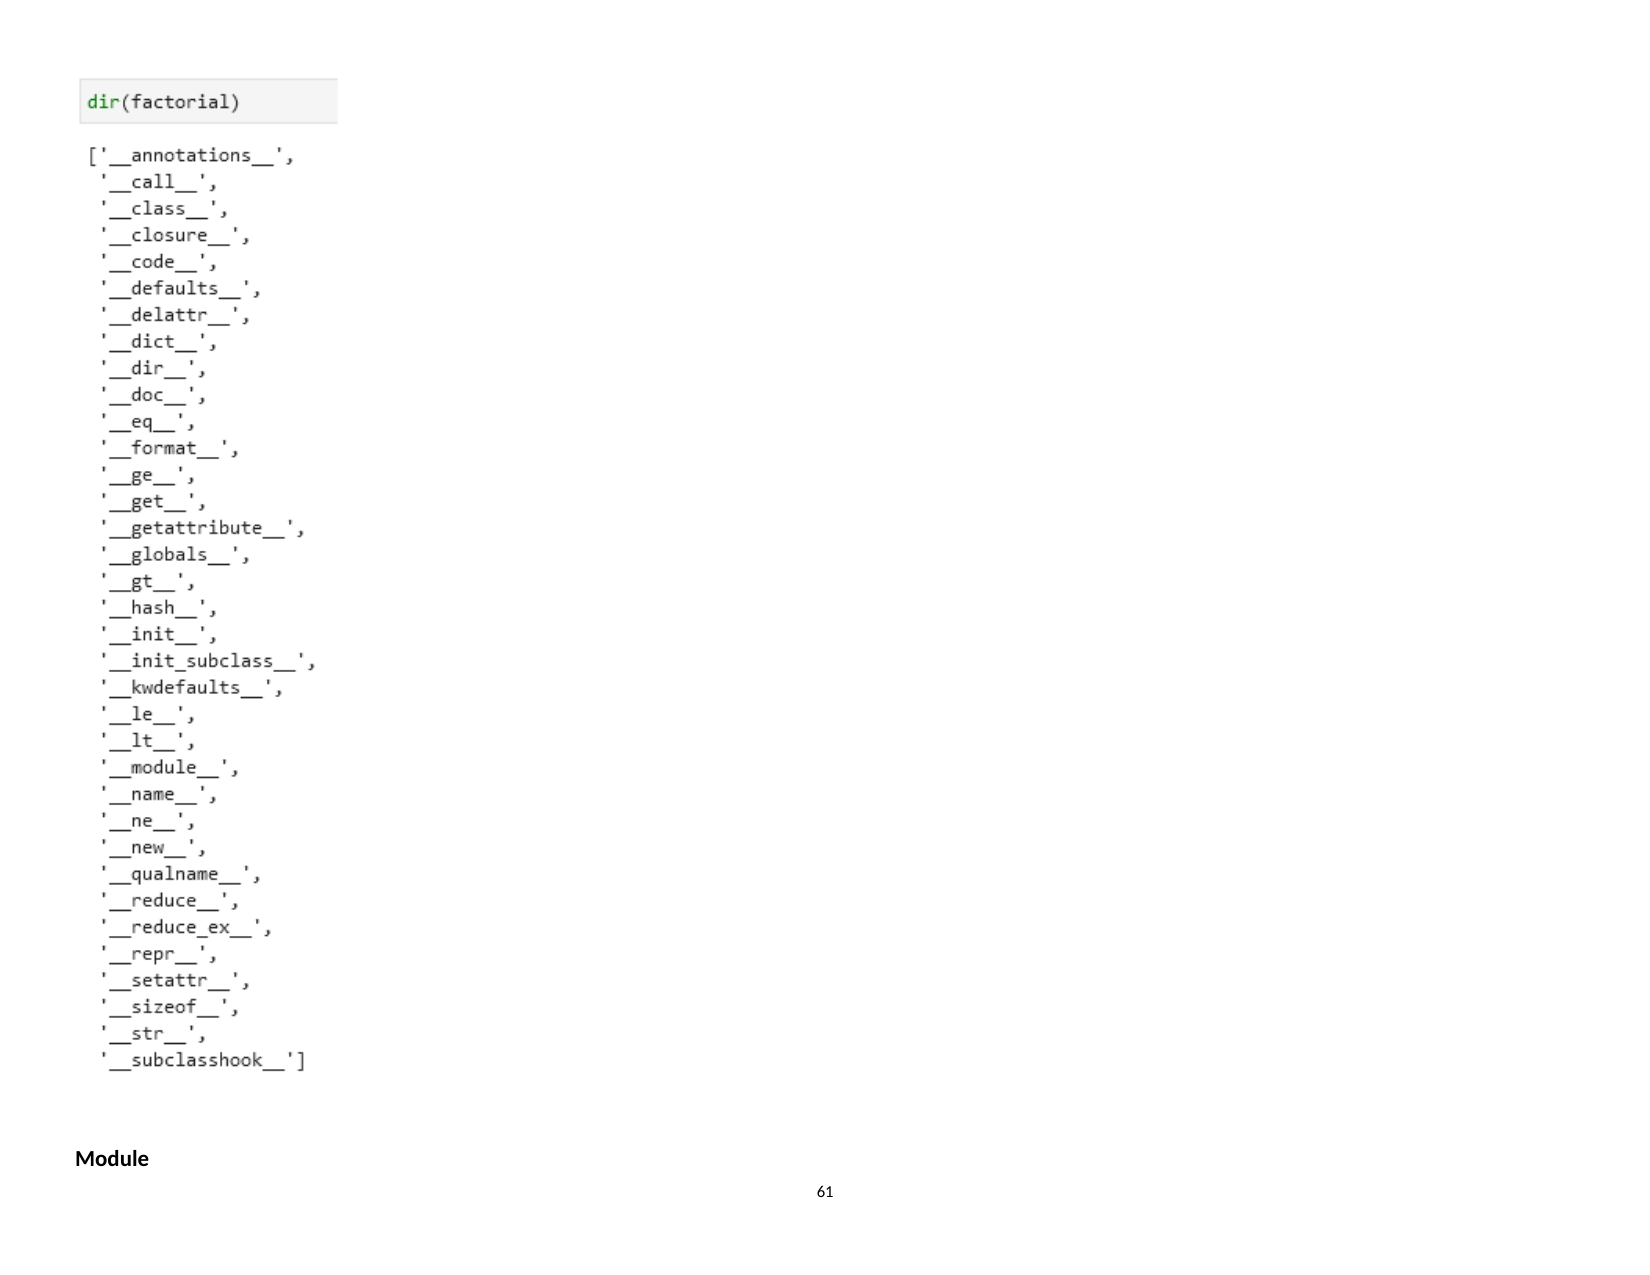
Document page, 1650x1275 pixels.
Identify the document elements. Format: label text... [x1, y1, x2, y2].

picture [75, 75, 338, 1079]
text Module [75, 1144, 1575, 1172]
